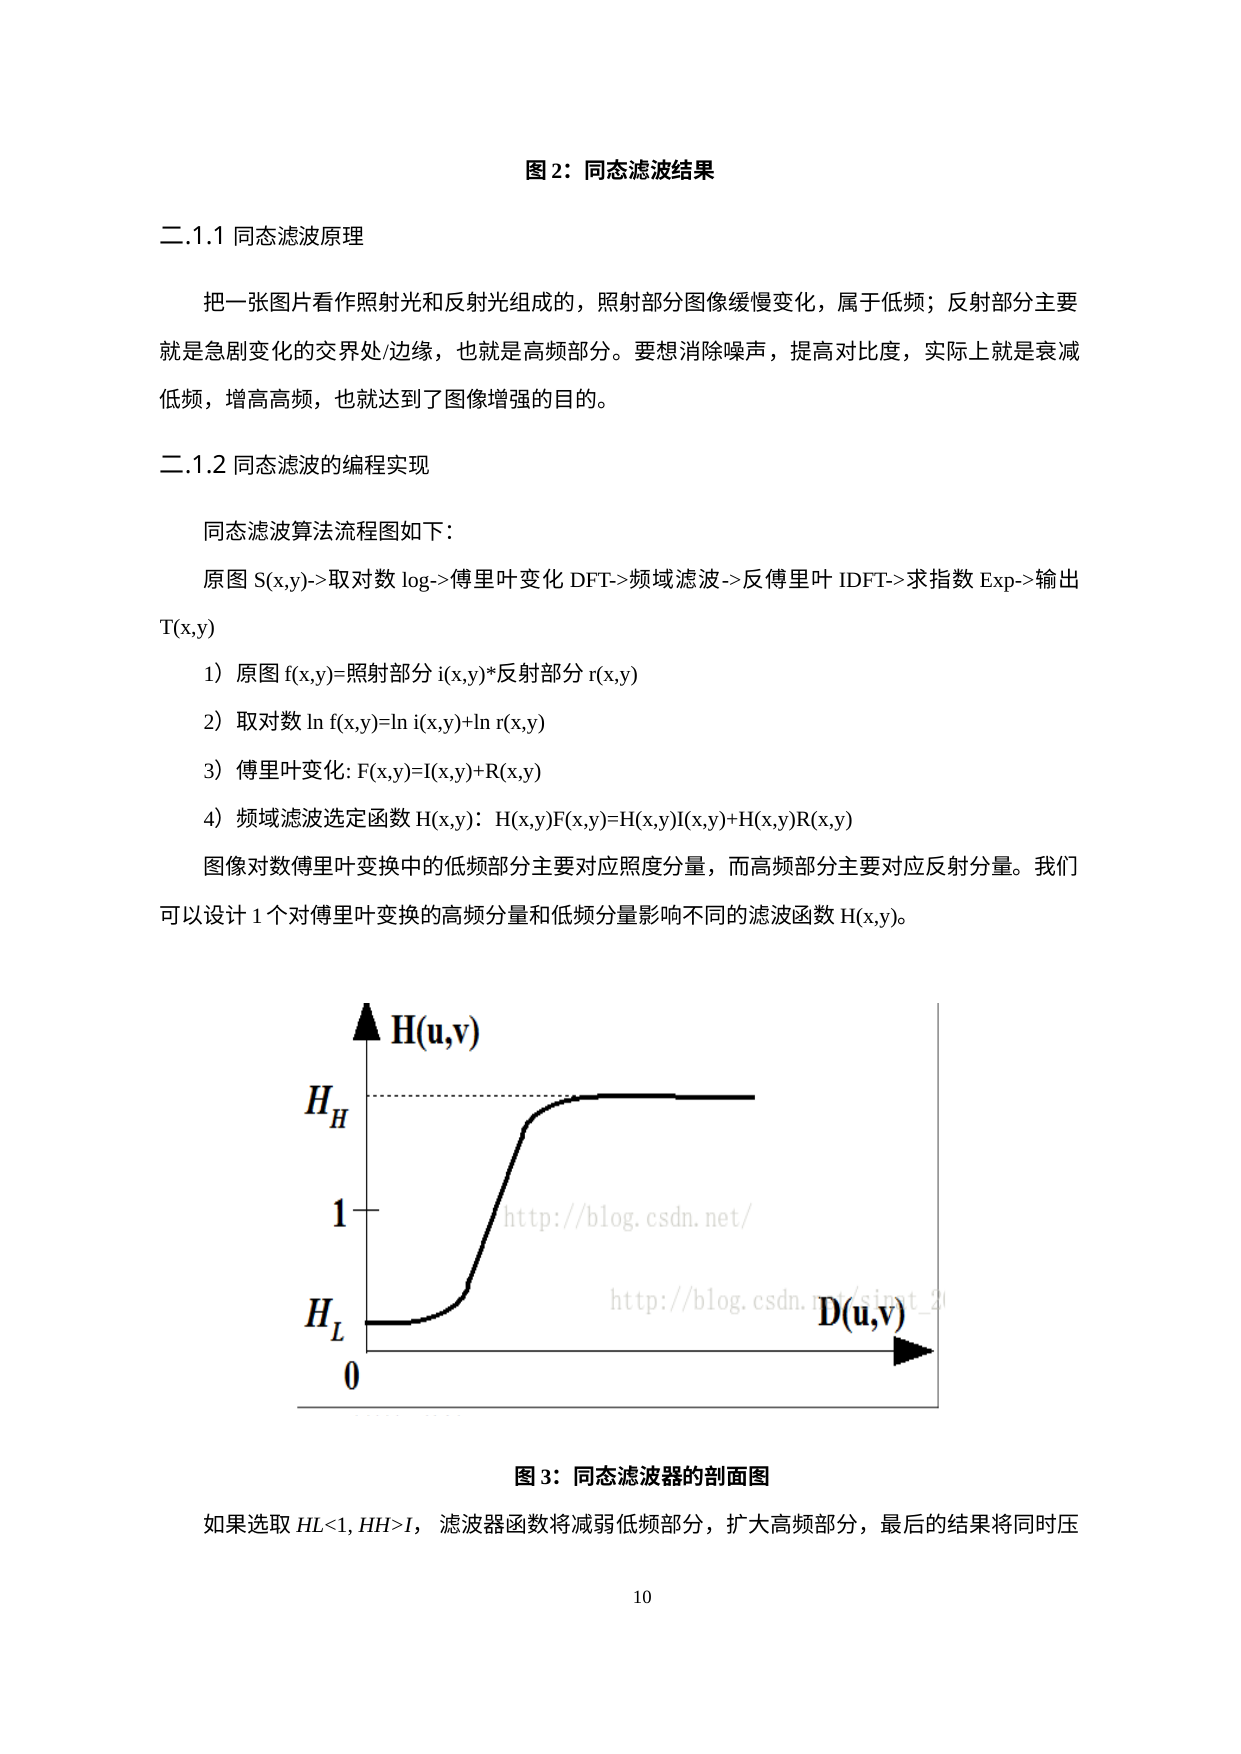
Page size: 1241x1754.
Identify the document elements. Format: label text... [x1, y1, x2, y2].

text 图2：同态滤波结果 [159, 153, 1081, 186]
text 把一张图片看作照射光和反射光组成的，照射部分图像缓慢变化，属于低频；反射部分主要就是急剧变化的交界处/边缘，也就是高频部分。要想消除噪声，提高对比度，实际上就是衰减低频，增高高频，也就达到了图像增强的目的。 [159, 284, 1081, 414]
picture [295, 1003, 946, 1416]
text 1）原图f(x,y)=照射部分i(x,y)*反射部分r(x,y) [159, 656, 1081, 688]
subtitle 同态滤波的编程实现 [159, 430, 1081, 495]
text 4）频域滤波选定函数H(x,y)：H(x,y)F(x,y)=H(x,y)I(x,y)+H(x,y)R(x,y) [159, 801, 1081, 833]
subtitle 同态滤波原理 [159, 201, 1081, 266]
text 图像对数傅里叶变换中的低频部分主要对应照度分量，而高频部分主要对应反射分量。我们可以设计1个对傅里叶变换的高频分量和低频分量影响不同的滤波函数H(x,y)。 [159, 849, 1081, 930]
text 原图S(x,y)->取对数log->傅里叶变化DFT->频域滤波->反傅里叶IDFT->求指数Exp->输出T(x,y) [159, 562, 1081, 643]
text 3）傅里叶变化: F(x,y)=I(x,y)+R(x,y) [159, 752, 1081, 785]
text 图3：同态滤波器的剖面图 [159, 1459, 1081, 1491]
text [159, 1507, 1081, 1539]
text 同态滤波算法流程图如下： [159, 513, 1081, 546]
text 2）取对数 ln f(x,y)=ln i(x,y)+ln r(x,y) [159, 704, 1081, 736]
